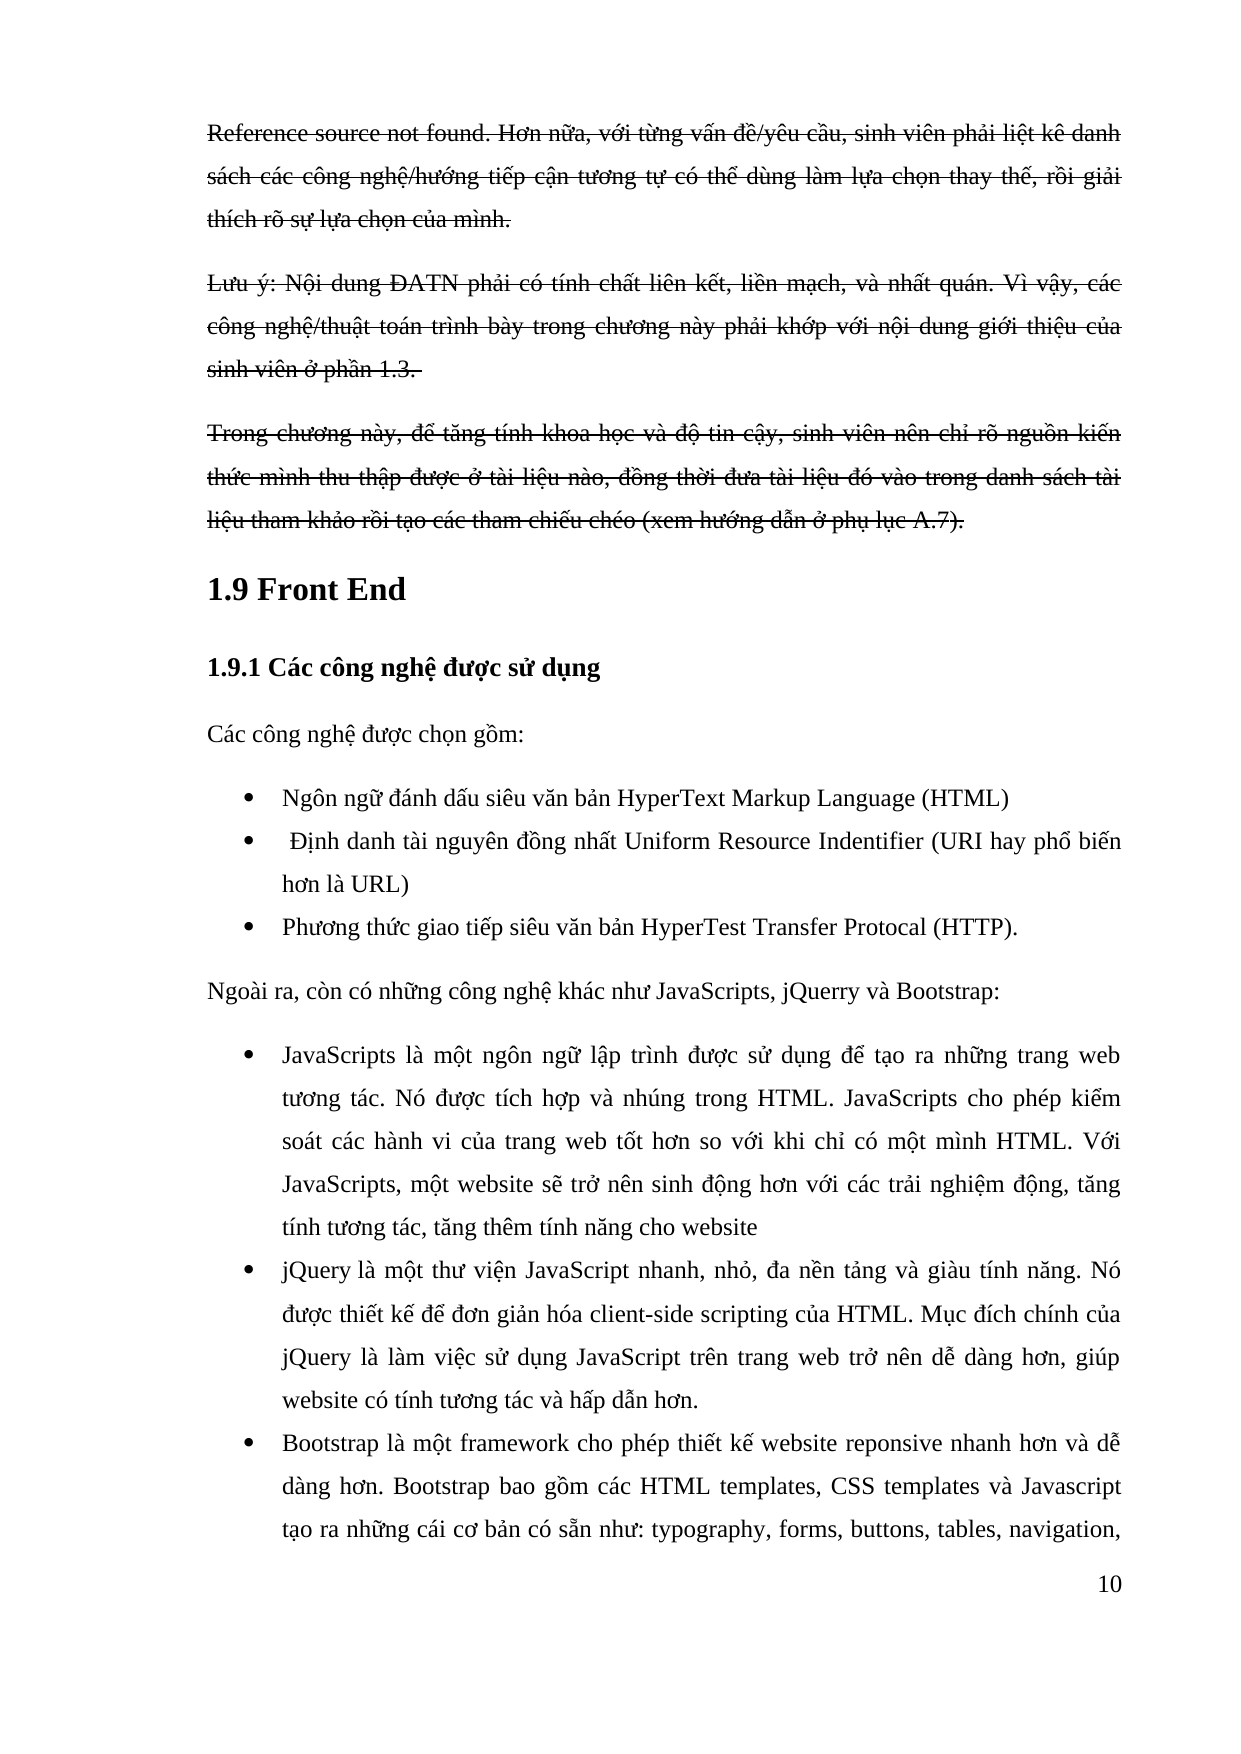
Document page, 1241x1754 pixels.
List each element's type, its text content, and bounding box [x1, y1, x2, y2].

list JavaScripts là một ngôn ngữ lập trình được sử dụng để tạo ra những trang web tương tác. Nó được tích hợp và nhúng trong HTML. JavaScripts cho phép kiểm soát các hành vi của trang web tốt hơn so với khi chỉ có một mình HTML. Với JavaScripts, một website sẽ trở nên sinh động hơn với các trải nghiệm động, tăng tính tương tác, tăng thêm tính năng cho website [244, 1040, 1122, 1241]
text Lưu ý: Nội dung ĐATN phải có tính chất liên kết, liền mạch, và nhất quán. Vì vậy, các công nghệ/thuật toán trình bày trong chương này phải khớp với nội dung giới thiệu của sinh viên ở phần 1.3. [207, 328, 1122, 383]
text Lưu ý: Nội dung ĐATN phải có tính chất liên kết, liền mạch, và nhất quán. Vì vậy, các công nghệ/thuật toán trình bày trong chương này phải khớp với nội dung giới thiệu của sinh viên ở phần 1.3. [207, 268, 1122, 284]
text Lưu ý: Nội dung ĐATN phải có tính chất liên kết, liền mạch, và nhất quán. Vì vậy, các công nghệ/thuật toán trình bày trong chương này phải khớp với nội dung giới thiệu của sinh viên ở phần 1.3. [207, 285, 1122, 327]
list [244, 1428, 1122, 1543]
text Các công nghệ được chọn gồm: [207, 719, 1122, 747]
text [207, 118, 1122, 177]
list Ngôn ngữ đánh dấu siêu văn bản HyperText Markup Language (HTML) [244, 783, 1122, 811]
list Định danh tài nguyên đồng nhất Uniform Resource Indentifier (URI hay phổ biến hơn là URL) [244, 826, 1122, 898]
list Phương thức giao tiếp siêu văn bản HyperTest Transfer Protocal (HTTP). [244, 912, 1122, 941]
text Trong chương này, để tăng tính khoa học và độ tin cậy, sinh viên nên chỉ rõ nguồn kiến thức mình thu thập được ở tài liệu nào, đồng thời đưa tài liệu đó vào trong danh sách tài liệu tham khảo rồi tạo các tham chiếu chéo (xem hướng dẫn ở phụ lục A.7). [207, 418, 1122, 533]
list jQuery là một thư viện JavaScript nhanh, nhỏ, đa nền tảng và giàu tính năng. Nó được thiết kế để đơn giản hóa client-side scripting của HTML. Mục đích chính của jQuery là làm việc sử dụng JavaScript trên trang web trở nên dễ dàng hơn, giúp website có tính tương tác và hấp dẫn hơn. [244, 1256, 1122, 1414]
subtitle Các công nghệ được sử dụng [207, 651, 1122, 682]
subtitle Front End [207, 569, 1122, 607]
text Ngoài ra, còn có những công nghệ khác như JavaScripts, jQuerry và Bootstrap: [207, 976, 1122, 1005]
